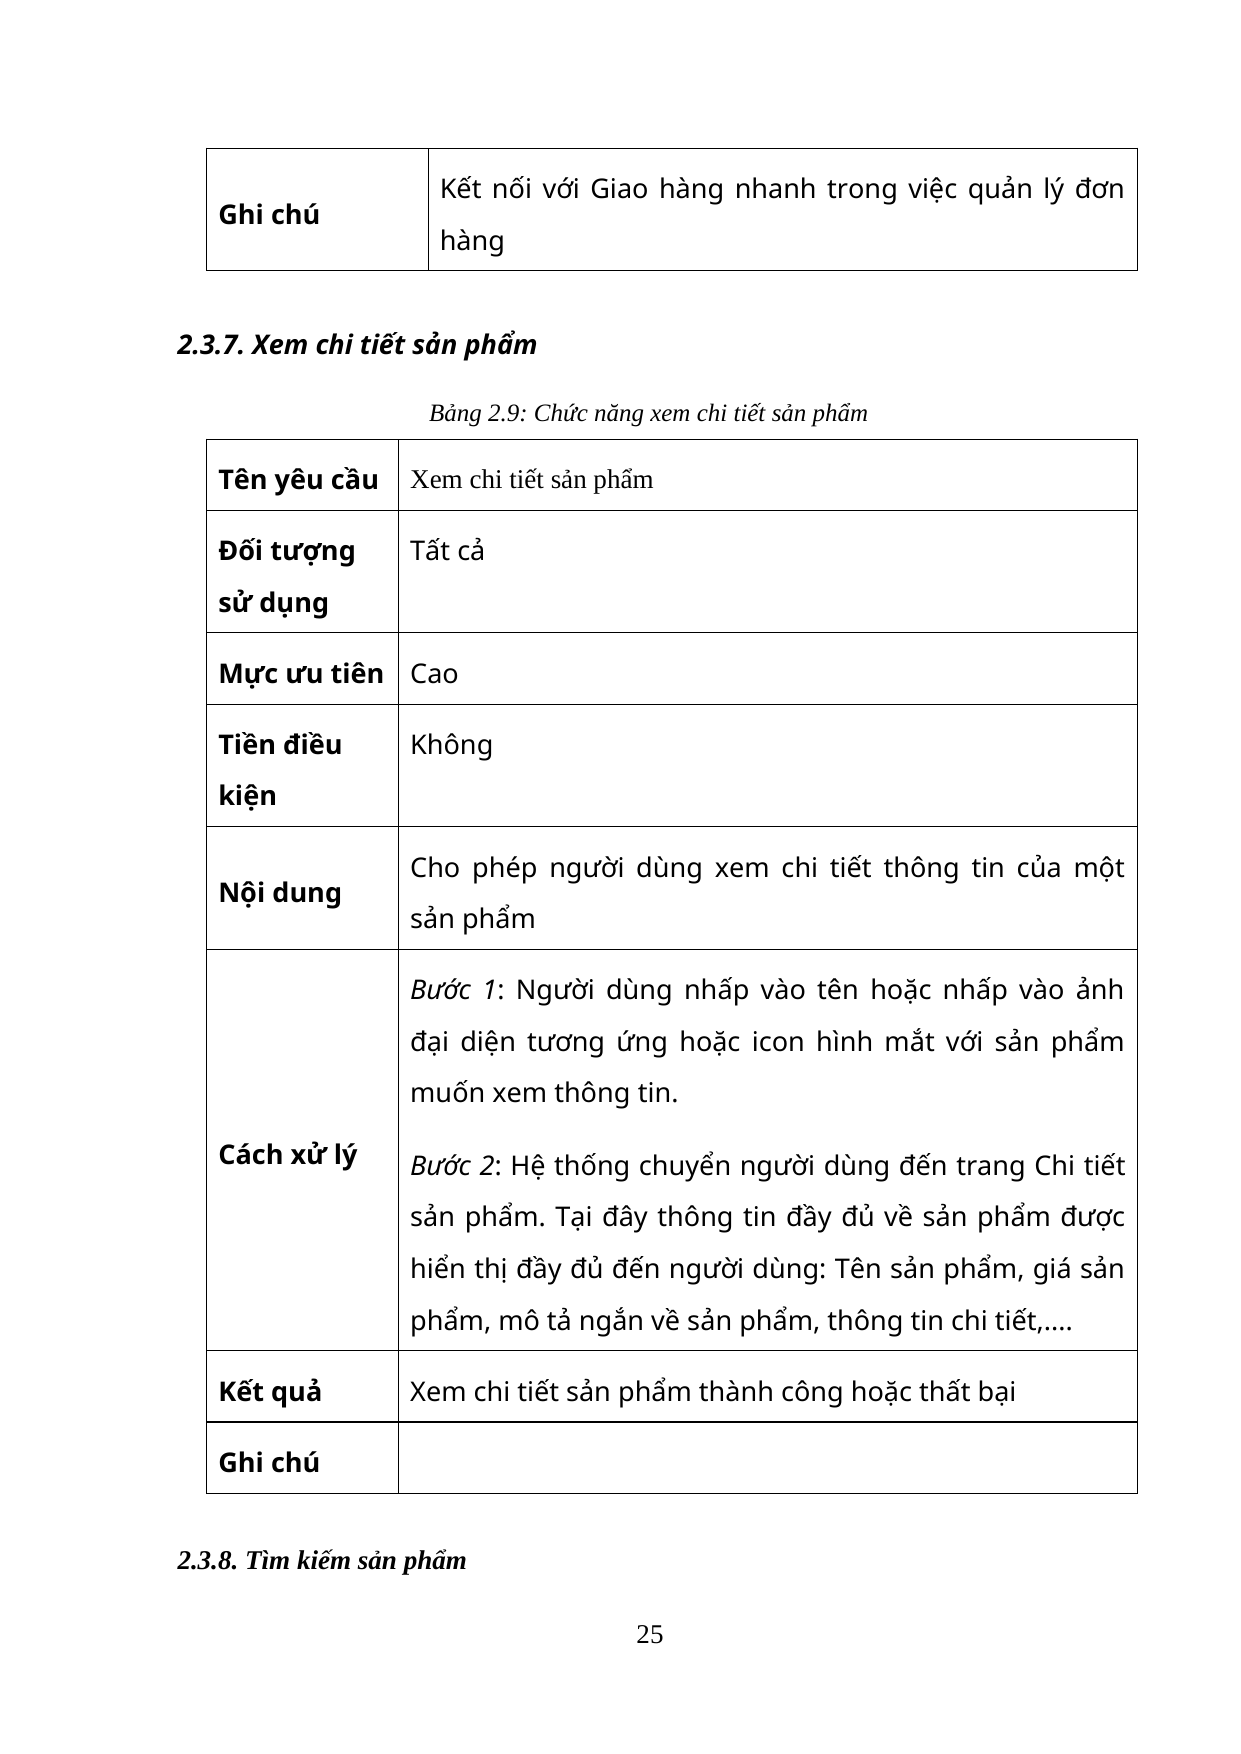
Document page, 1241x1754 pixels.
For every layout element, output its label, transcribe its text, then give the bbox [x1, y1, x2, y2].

table_cell Ghi chú [207, 149, 428, 270]
subtitle 2.3.7. Xem chi tiết sản phẩm [177, 326, 1122, 363]
table_cell Cao [399, 633, 1137, 703]
table_header Xem chi tiết sản phẩm [399, 440, 1137, 509]
table_cell Bước 1: Người dùng nhấp vào tên hoặc nhấp vào ảnh đại diện tương ứng hoặc icon hình mắt với sản phẩm muốn xem thông tin. Bước 2: Hệ thống chuyển người dùng đến trang Chi tiết sản phẩm. Tại đây thông tin đầy đủ về sản phẩm được hiển thị đầy đủ đến người dùng: Tên sản phẩm, giá sản phẩm, mô tả ngắn về sản phẩm, thông tin chi tiết,.... [399, 950, 1137, 1350]
table_cell Cho phép người dùng xem chi tiết thông tin của một sản phẩm [399, 827, 1137, 949]
table_cell Tiền điều kiện [207, 705, 398, 826]
table_header Tên yêu cầu [207, 440, 398, 509]
table_cell Đối tượng sử dụng [207, 511, 398, 632]
table_cell Kết nối với Giao hàng nhanh trong việc quản lý đơn hàng [429, 149, 1137, 270]
text Bảng 2.9: Chức năng xem chi tiết sản phẩm [177, 398, 1122, 427]
table_cell Ghi chú [207, 1423, 398, 1492]
table_cell Xem chi tiết sản phẩm thành công hoặc thất bại [399, 1351, 1137, 1421]
table_cell Nội dung [207, 827, 398, 949]
table_cell Kết quả [207, 1351, 398, 1421]
table_cell Mực ưu tiên [207, 633, 398, 703]
table_cell Không [399, 705, 1137, 826]
table_cell Cách xử lý [207, 950, 398, 1350]
table_cell [399, 1423, 1137, 1492]
text 2.3.8. Tìm kiếm sản phẩm [177, 1544, 1122, 1575]
table_cell Tất cả [399, 511, 1137, 632]
